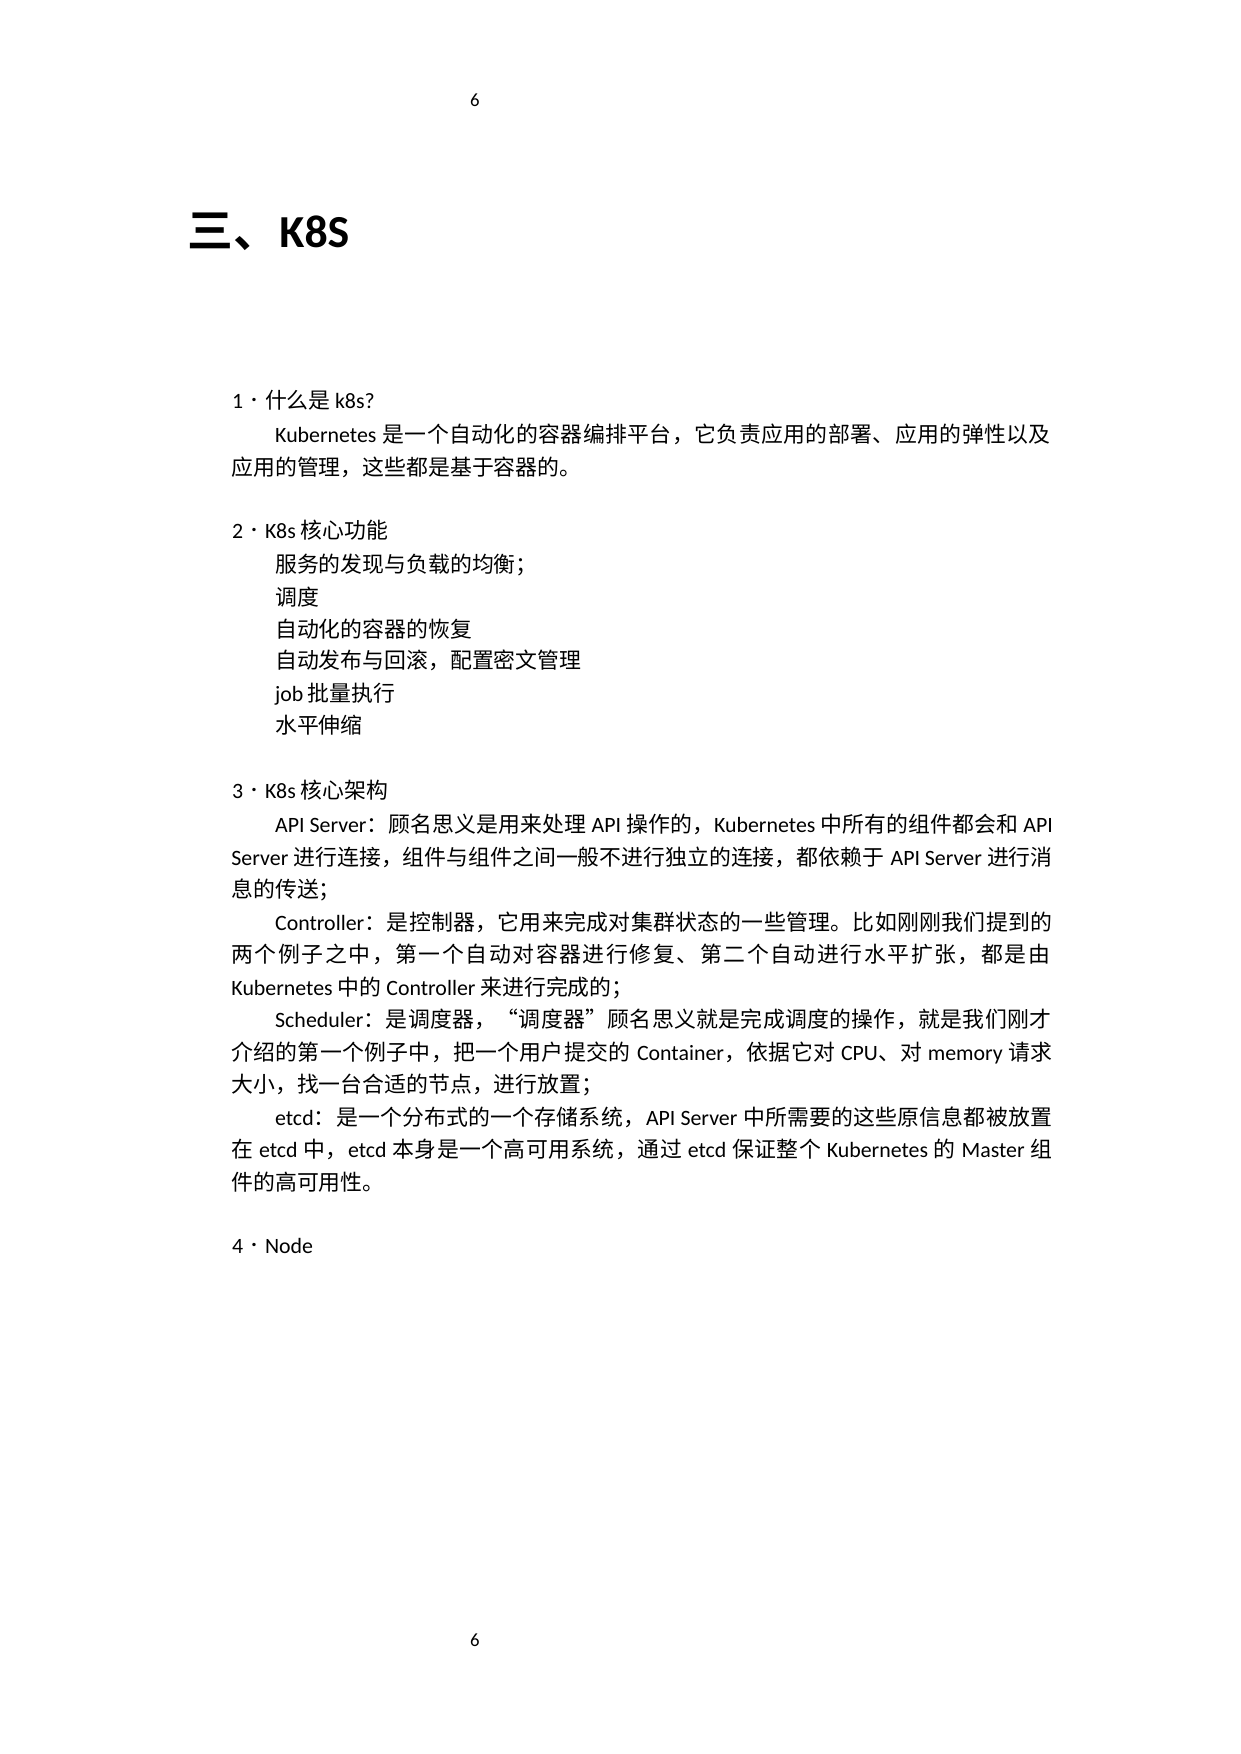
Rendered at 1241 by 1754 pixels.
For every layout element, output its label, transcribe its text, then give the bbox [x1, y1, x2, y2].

text 水平伸缩 [231, 709, 1053, 742]
list K8s核心功能 [187, 514, 1053, 547]
text Scheduler：是调度器，“调度器”顾名思义就是完成调度的操作，就是我们刚才介绍的第一个例子中，把一个用户提交的 Container，依据它对 CPU、对 memory 请求大小，找一台合适的节点，进行放置； [231, 1002, 1053, 1099]
list Node [187, 1229, 1053, 1262]
text 自动化的容器的恢复 [231, 612, 1053, 644]
list 什么是k8s? [187, 384, 1053, 417]
subtitle 三、K8S [187, 197, 1053, 262]
list K8s核心架构 [187, 774, 1053, 807]
text Controller：是控制器，它用来完成对集群状态的一些管理。比如刚刚我们提到的两个例子之中，第一个自动对容器进行修复、第二个自动进行水平扩张，都是由 Kubernetes 中的 Controller 来进行完成的； [231, 904, 1053, 1002]
text 服务的发现与负载的均衡； [231, 547, 1053, 579]
text API Server：顾名思义是用来处理 API 操作的，Kubernetes 中所有的组件都会和 API Server 进行连接，组件与组件之间一般不进行独立的连接，都依赖于 API Server 进行消息的传送； [231, 807, 1053, 904]
text 自动发布与回滚，配置密文管理 [231, 644, 1053, 677]
text etcd：是一个分布式的一个存储系统，API Server 中所需要的这些原信息都被放置在 etcd 中，etcd 本身是一个高可用系统，通过 etcd 保证整个 Kubernetes 的 Master 组件的高可用性。 [231, 1099, 1053, 1197]
text job批量执行 [231, 677, 1053, 709]
text 调度 [231, 579, 1053, 612]
text Kubernetes 是一个自动化的容器编排平台，它负责应用的部署、应用的弹性以及应用的管理，这些都是基于容器的。 [231, 417, 1053, 482]
